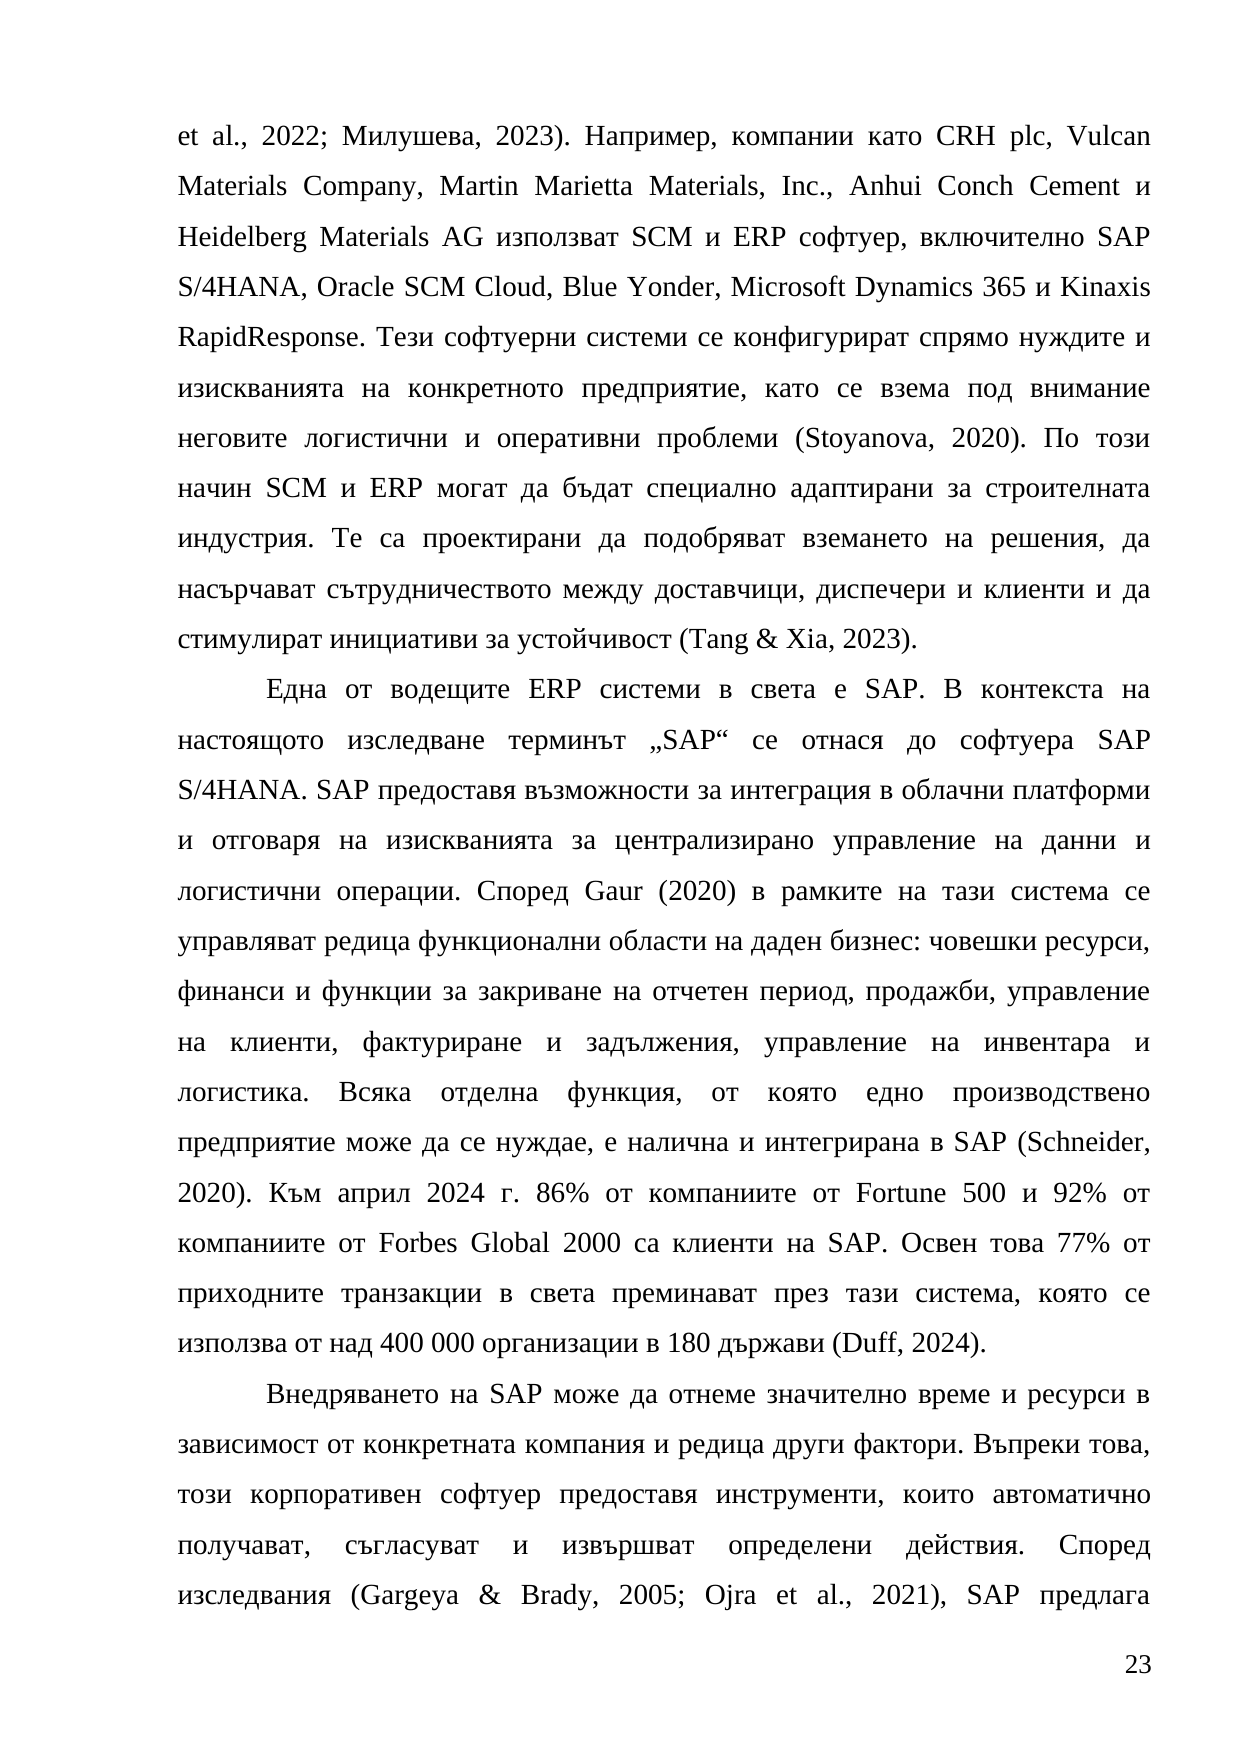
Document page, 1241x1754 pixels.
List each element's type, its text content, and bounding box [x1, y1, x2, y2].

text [177, 118, 1152, 655]
text Една от водещите ERP системи в света е SAP. В контекста на настоящото изследване терминът „SAP“ се отнася до софтуера SAP S/4HANA. SAP предоставя възможности за интеграция в облачни платформи и отговаря на изискванията за централизирано управление на данни и логистични операции. Според Gaur (2020) в рамките на тази система се управляват редица функционални области на даден бизнес: човешки ресурси, финанси и функции за закриване на отчетен период, продажби, управление на клиенти, фактуриране и задължения, управление на инвентара и логистика. Всяка отделна функция, от която едно производствено предприятие може да се нуждае, е налична и интегрирана в SAP (Schneider, 2020). Към април 2024 г. 86% от компаниите от Fortune 500 и 92% от компаниите от Forbes Global 2000 са клиенти на SAP. Освен това 77% от приходните транзакции в света преминават през тази система, която се използва от над 400 000 организации в 180 държави (Duff, 2024). [177, 672, 1152, 1359]
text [177, 1376, 1152, 1611]
